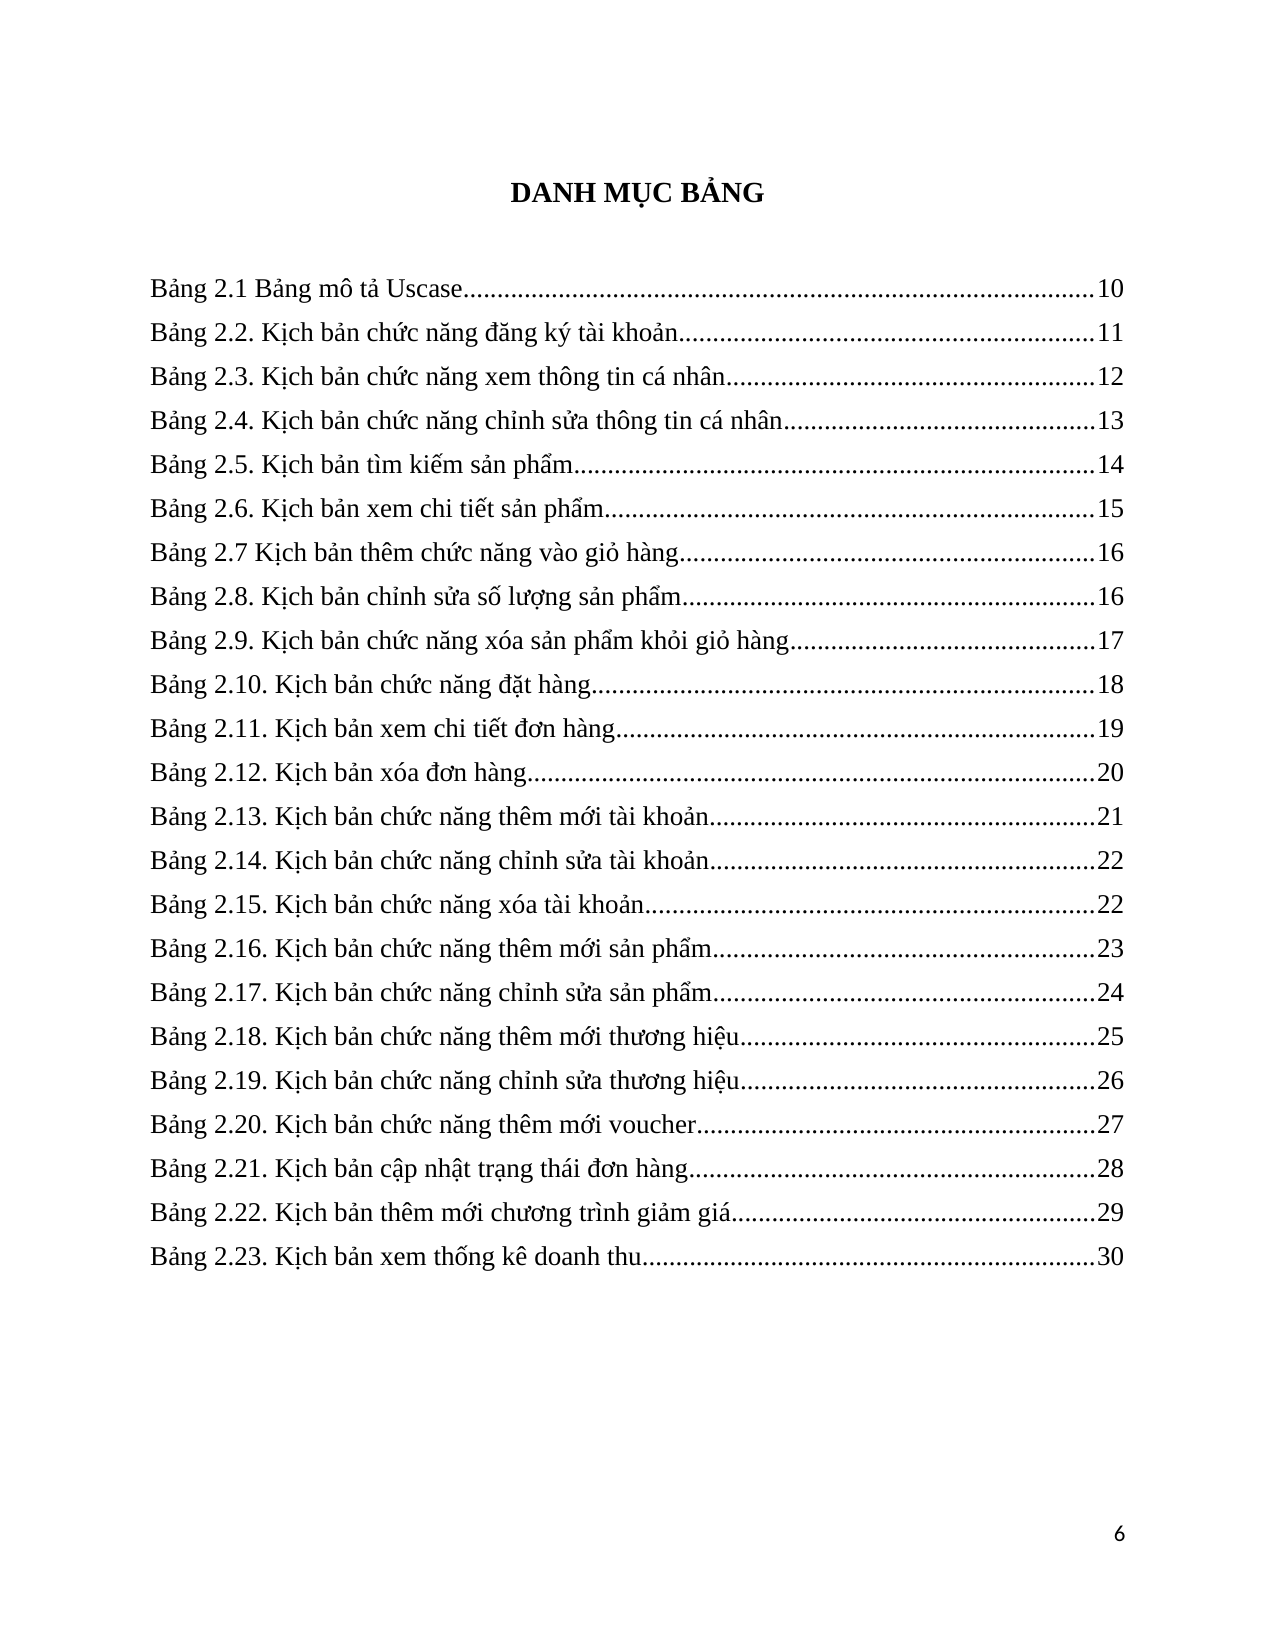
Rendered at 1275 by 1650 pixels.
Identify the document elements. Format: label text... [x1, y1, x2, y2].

text Bảng 2.15. Kịch bản chức năng xóa tài khoản 22 [150, 888, 1125, 919]
text Bảng 2.8. Kịch bản chỉnh sửa số lượng sản phẩm 16 [150, 580, 1125, 611]
text Bảng 2.5. Kịch bản tìm kiếm sản phẩm 14 [150, 448, 1125, 479]
text Bảng 2.19. Kịch bản chức năng chỉnh sửa thương hiệu 26 [150, 1064, 1125, 1095]
text Bảng 2.9. Kịch bản chức năng xóa sản phẩm khỏi giỏ hàng 17 [150, 624, 1125, 655]
text Bảng 2.21. Kịch bản cập nhật trạng thái đơn hàng 28 [150, 1152, 1125, 1183]
text Bảng 2.11. Kịch bản xem chi tiết đơn hàng 19 [150, 712, 1125, 743]
subtitle DANH MỤC BẢNG [150, 175, 1125, 208]
text Bảng 2.7 Kịch bản thêm chức năng vào giỏ hàng 16 [150, 536, 1125, 567]
text Bảng 2.17. Kịch bản chức năng chỉnh sửa sản phẩm 24 [150, 976, 1125, 1007]
text Bảng 2.18. Kịch bản chức năng thêm mới thương hiệu 25 [150, 1020, 1125, 1051]
text Bảng 2.22. Kịch bản thêm mới chương trình giảm giá 29 [150, 1196, 1125, 1227]
text Bảng 2.3. Kịch bản chức năng xem thông tin cá nhân 12 [150, 360, 1125, 392]
text Bảng 2.20. Kịch bản chức năng thêm mới voucher 27 [150, 1108, 1125, 1139]
text Bảng 2.6. Kịch bản xem chi tiết sản phẩm 15 [150, 492, 1125, 523]
text Bảng 2.13. Kịch bản chức năng thêm mới tài khoản 21 [150, 800, 1125, 831]
text Bảng 2.14. Kịch bản chức năng chỉnh sửa tài khoản 22 [150, 844, 1125, 875]
text Bảng 2.1 Bảng mô tả Uscase 10 [150, 272, 1125, 304]
text Bảng 2.16. Kịch bản chức năng thêm mới sản phẩm 23 [150, 932, 1125, 963]
text Bảng 2.10. Kịch bản chức năng đặt hàng 18 [150, 668, 1125, 699]
text Bảng 2.12. Kịch bản xóa đơn hàng 20 [150, 756, 1125, 787]
text Bảng 2.2. Kịch bản chức năng đăng ký tài khoản 11 [150, 316, 1125, 348]
text Bảng 2.4. Kịch bản chức năng chỉnh sửa thông tin cá nhân 13 [150, 404, 1125, 436]
text Bảng 2.23. Kịch bản xem thống kê doanh thu 30 [150, 1239, 1125, 1271]
